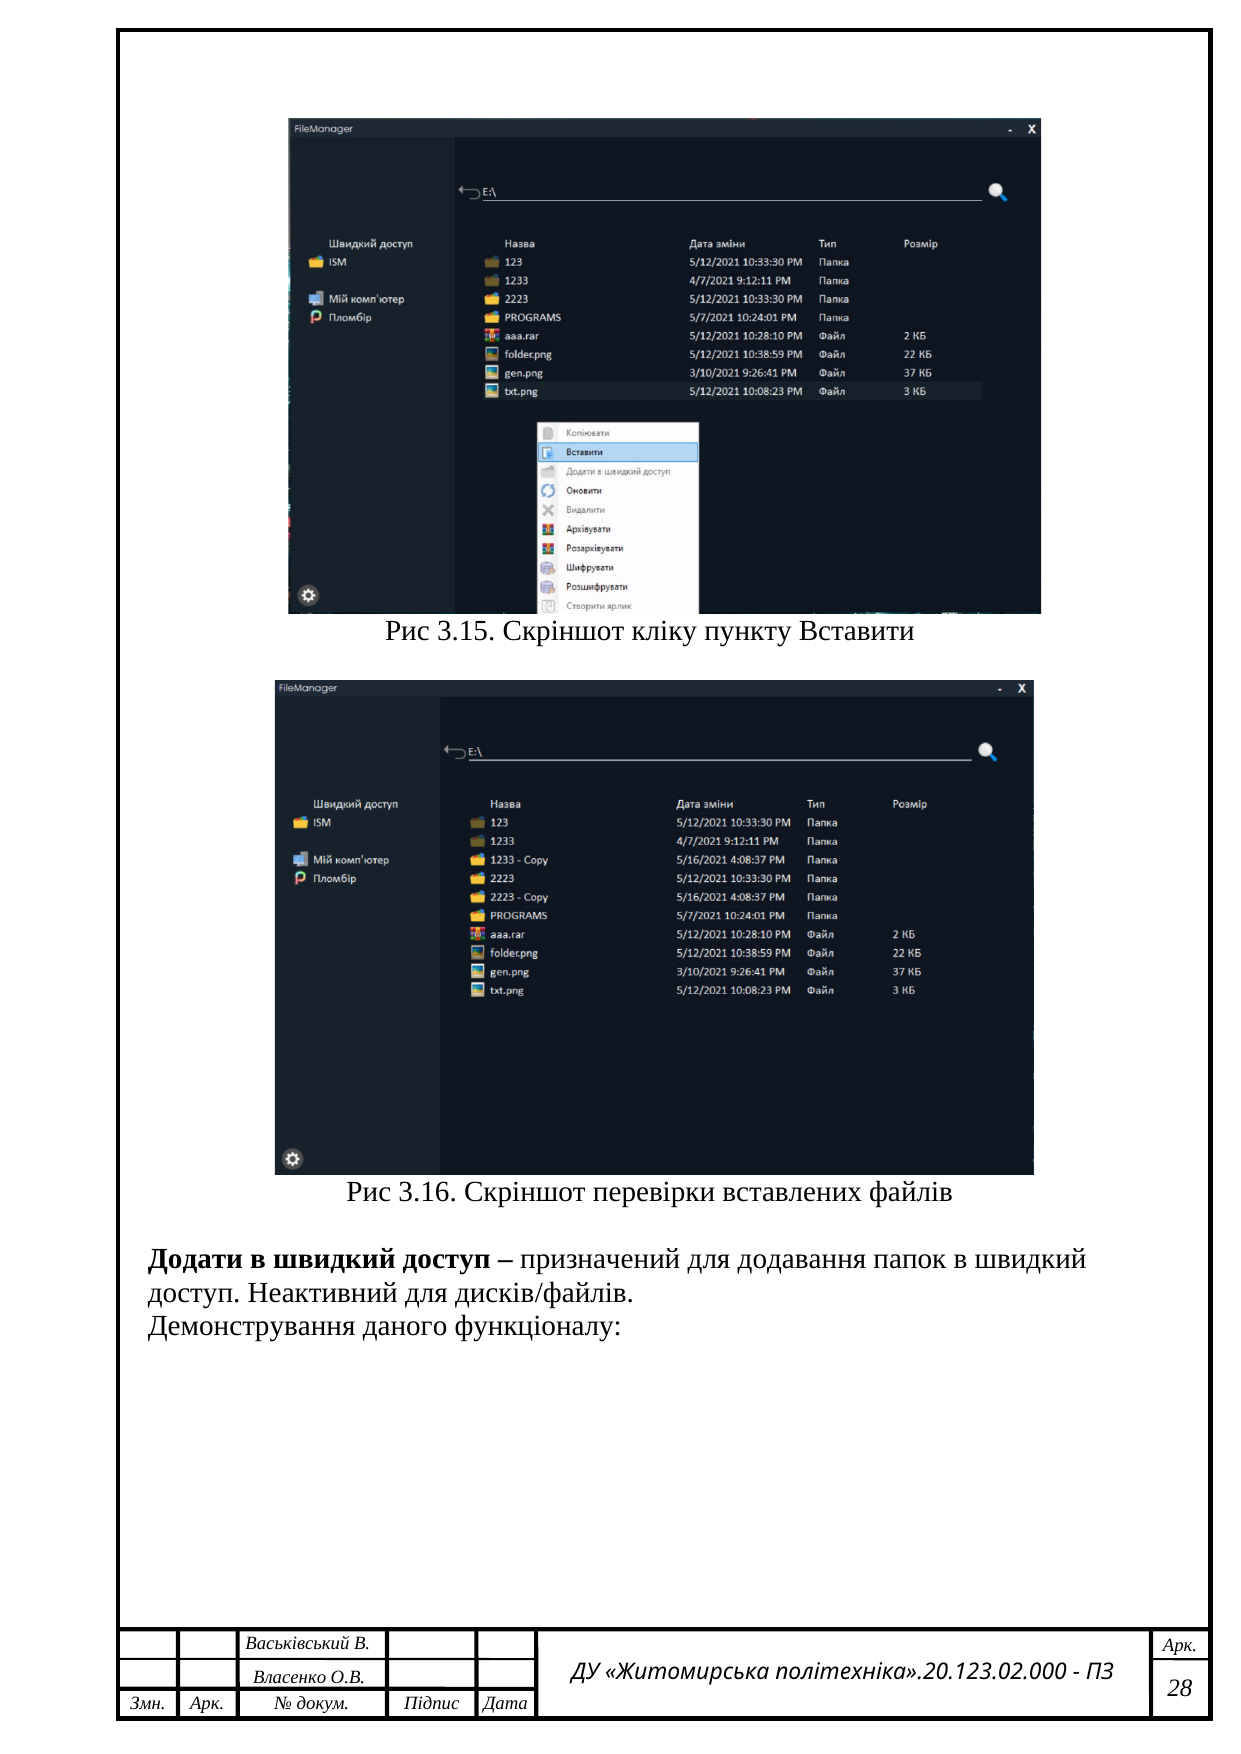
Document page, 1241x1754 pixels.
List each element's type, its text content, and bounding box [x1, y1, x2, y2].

text Демонстрування даного функціоналу: [148, 1308, 1152, 1342]
text Рис 3.16. Скріншот перевірки вставлених файлів [148, 1174, 1152, 1208]
picture [288, 118, 1042, 614]
text Додати в швидкий доступ – призначений для додавання папок в швидкий доступ. Неактивний для дисків/файлів. [148, 1241, 1152, 1308]
picture [274, 680, 1034, 1175]
text Рис 3.15. Скріншот кліку пункту Вставити [148, 613, 1152, 647]
